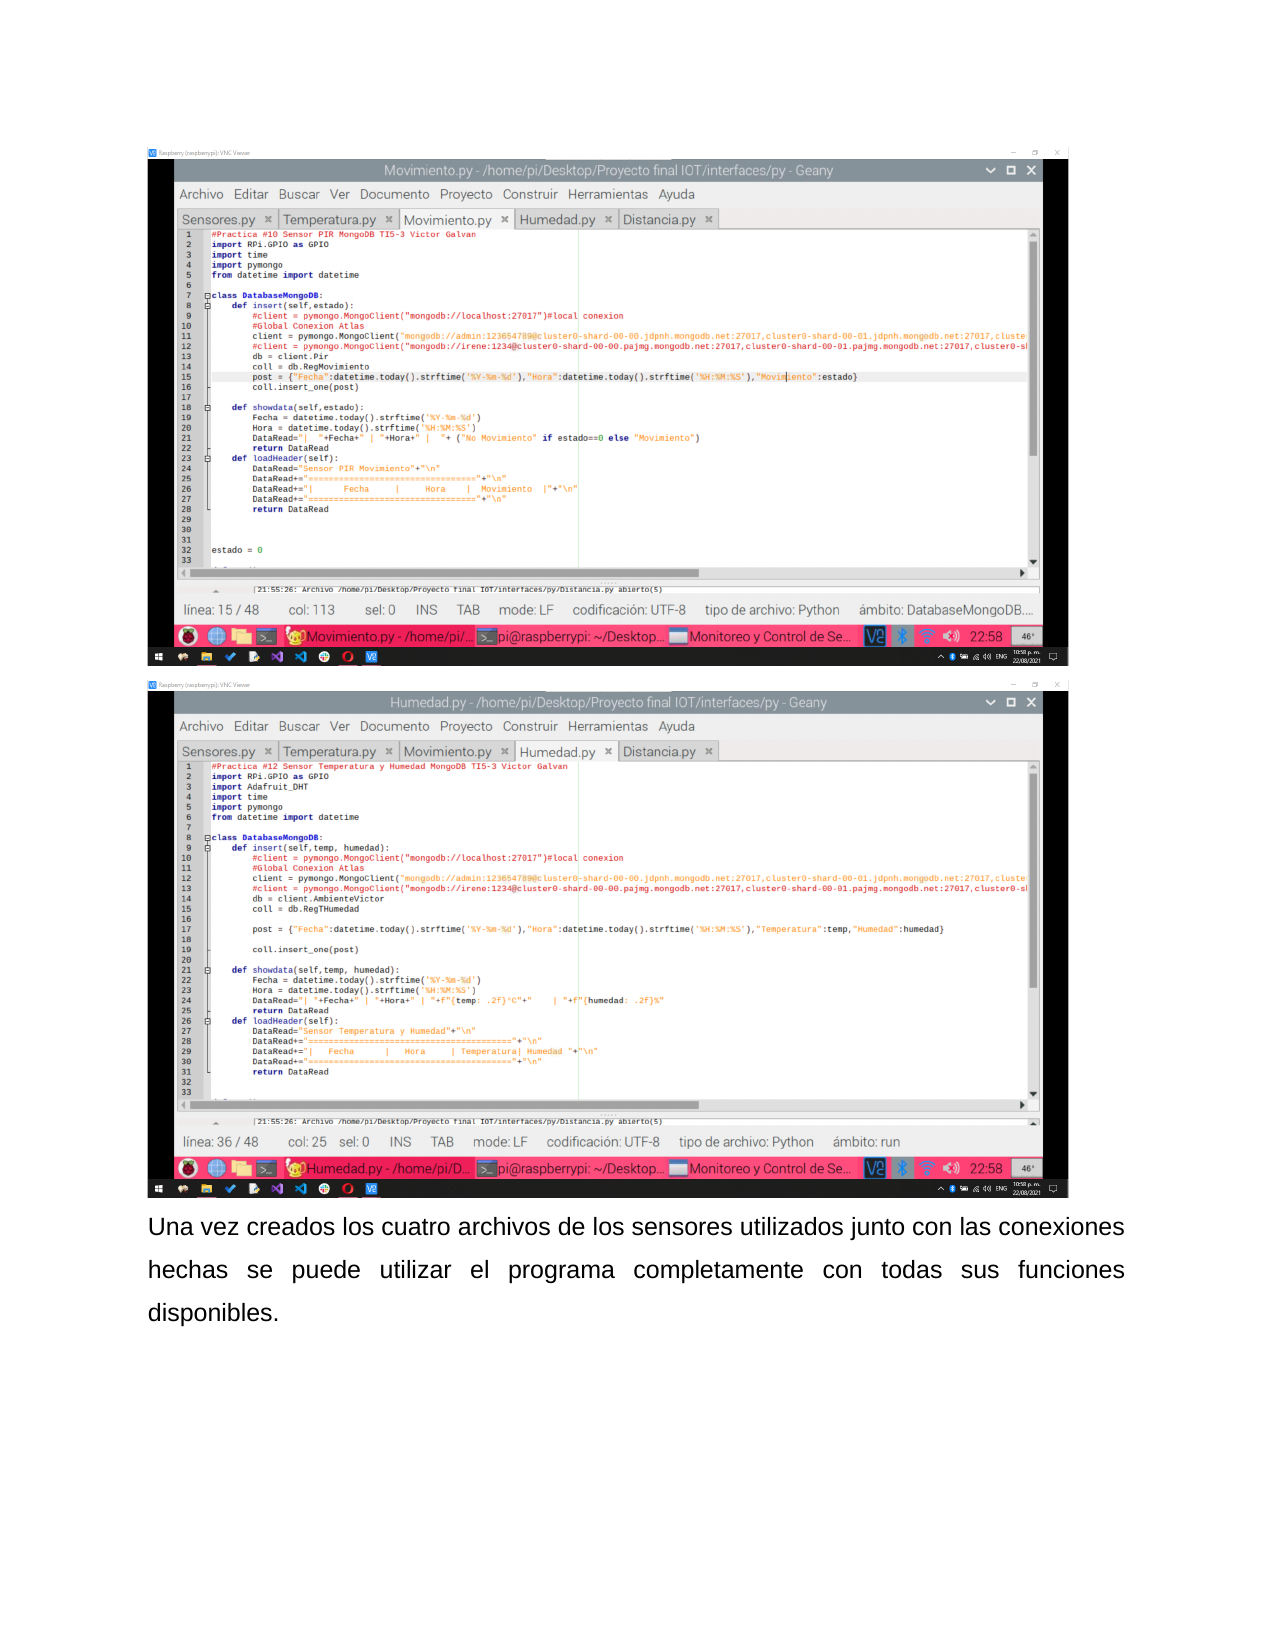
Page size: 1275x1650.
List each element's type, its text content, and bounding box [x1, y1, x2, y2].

picture [147, 680, 1069, 1198]
text Una vez creados los cuatro archivos de los sensores utilizados junto con las conexiones hechas se puede utilizar el programa completamente con todas sus funciones disponibles. [148, 1212, 1127, 1327]
picture [147, 147, 1069, 666]
